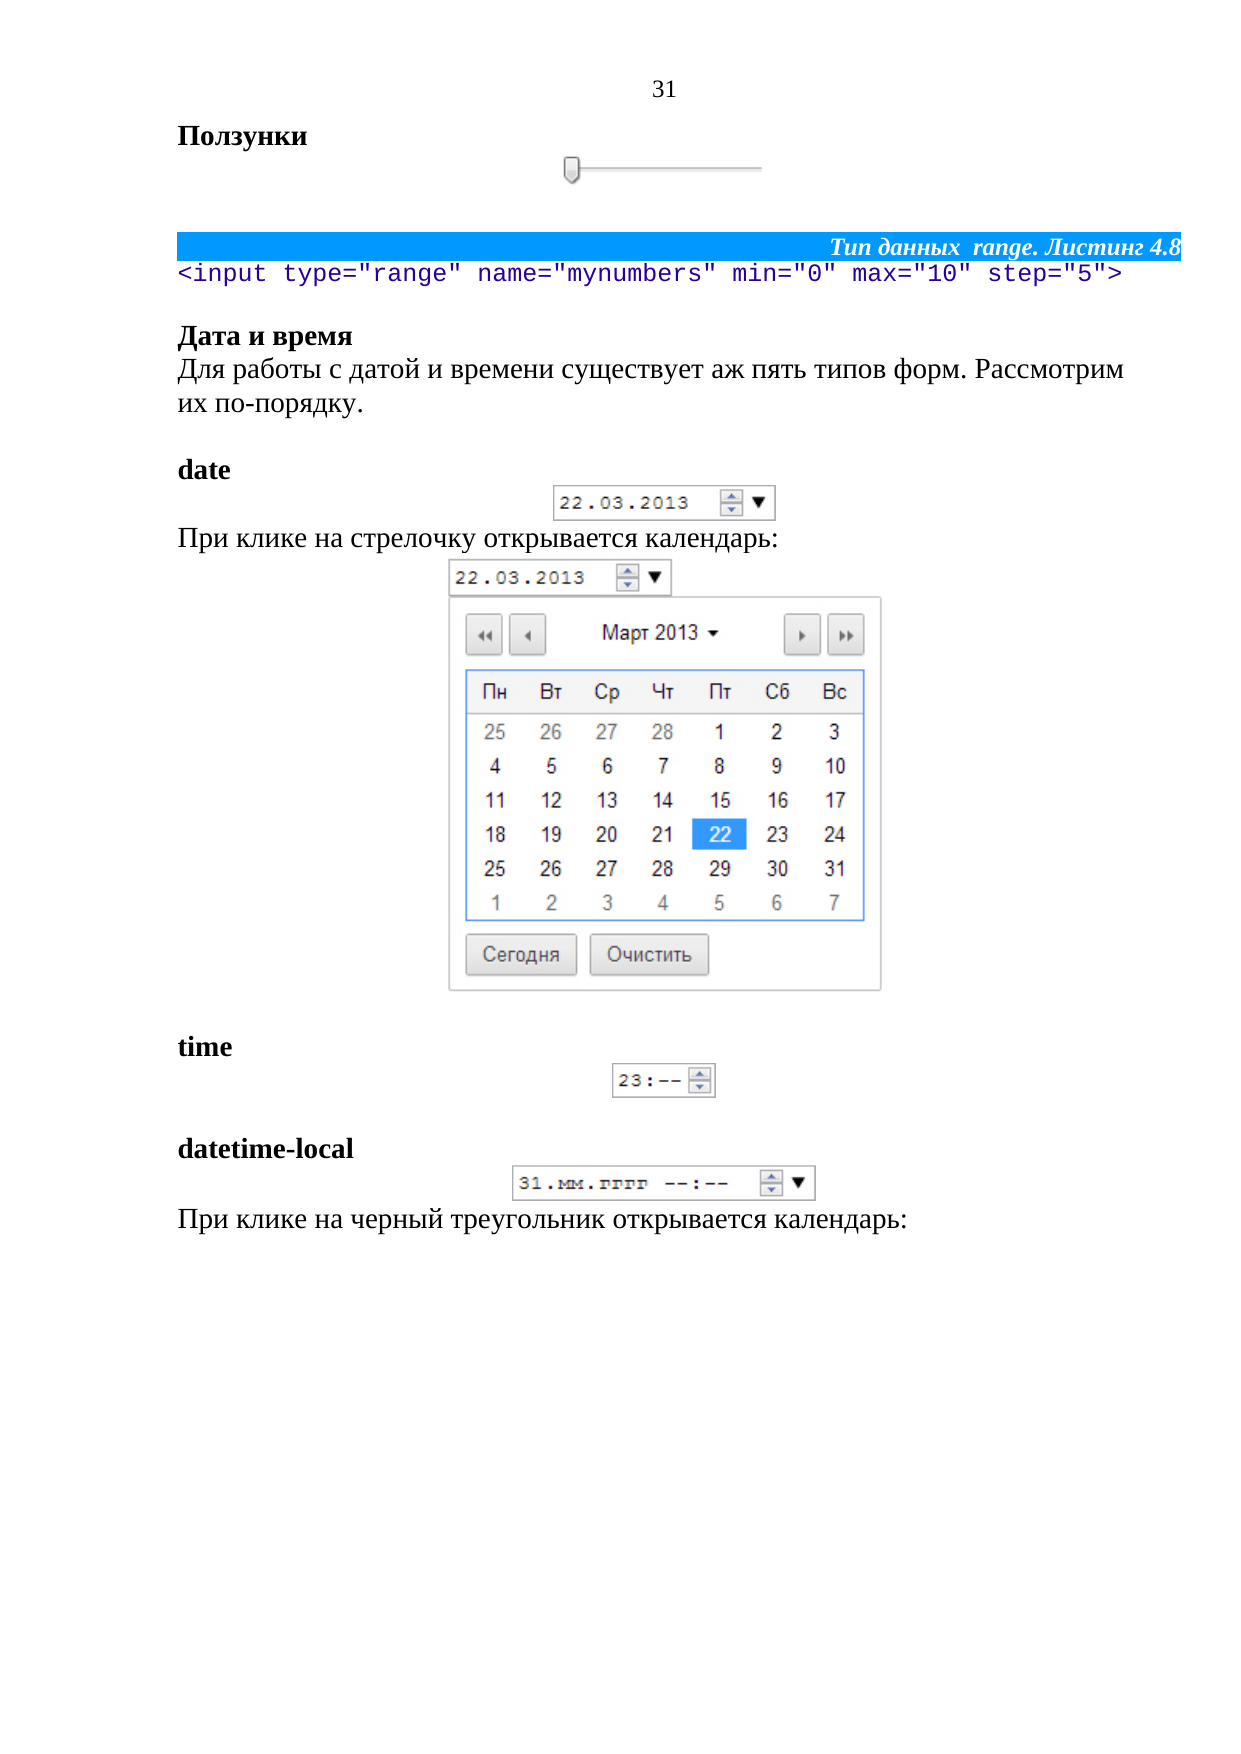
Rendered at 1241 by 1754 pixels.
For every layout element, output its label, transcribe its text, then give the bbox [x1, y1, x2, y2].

text Для работы с датой и времени существует аж пять типов форм. Рассмотрим их по-порядку. [177, 352, 1152, 419]
picture [612, 1063, 716, 1098]
table_header Тип данных range. Листинг 4.8 [177, 232, 1181, 261]
picture [444, 553, 885, 996]
text time [177, 1029, 1152, 1063]
text Дата и время [177, 318, 1152, 352]
picture [553, 485, 776, 521]
text Ползунки [177, 118, 1152, 152]
text При клике на стрелочку открывается календарь: [177, 486, 1152, 554]
table_cell <input type="range" name="mynumbers" min="0" max="10" step="5"> [177, 261, 1181, 289]
picture [558, 151, 771, 199]
text При клике на черный треугольник открывается календарь: [177, 1165, 1152, 1234]
picture [512, 1164, 816, 1201]
text datetime-local [177, 1131, 1152, 1165]
text date [177, 452, 1152, 486]
